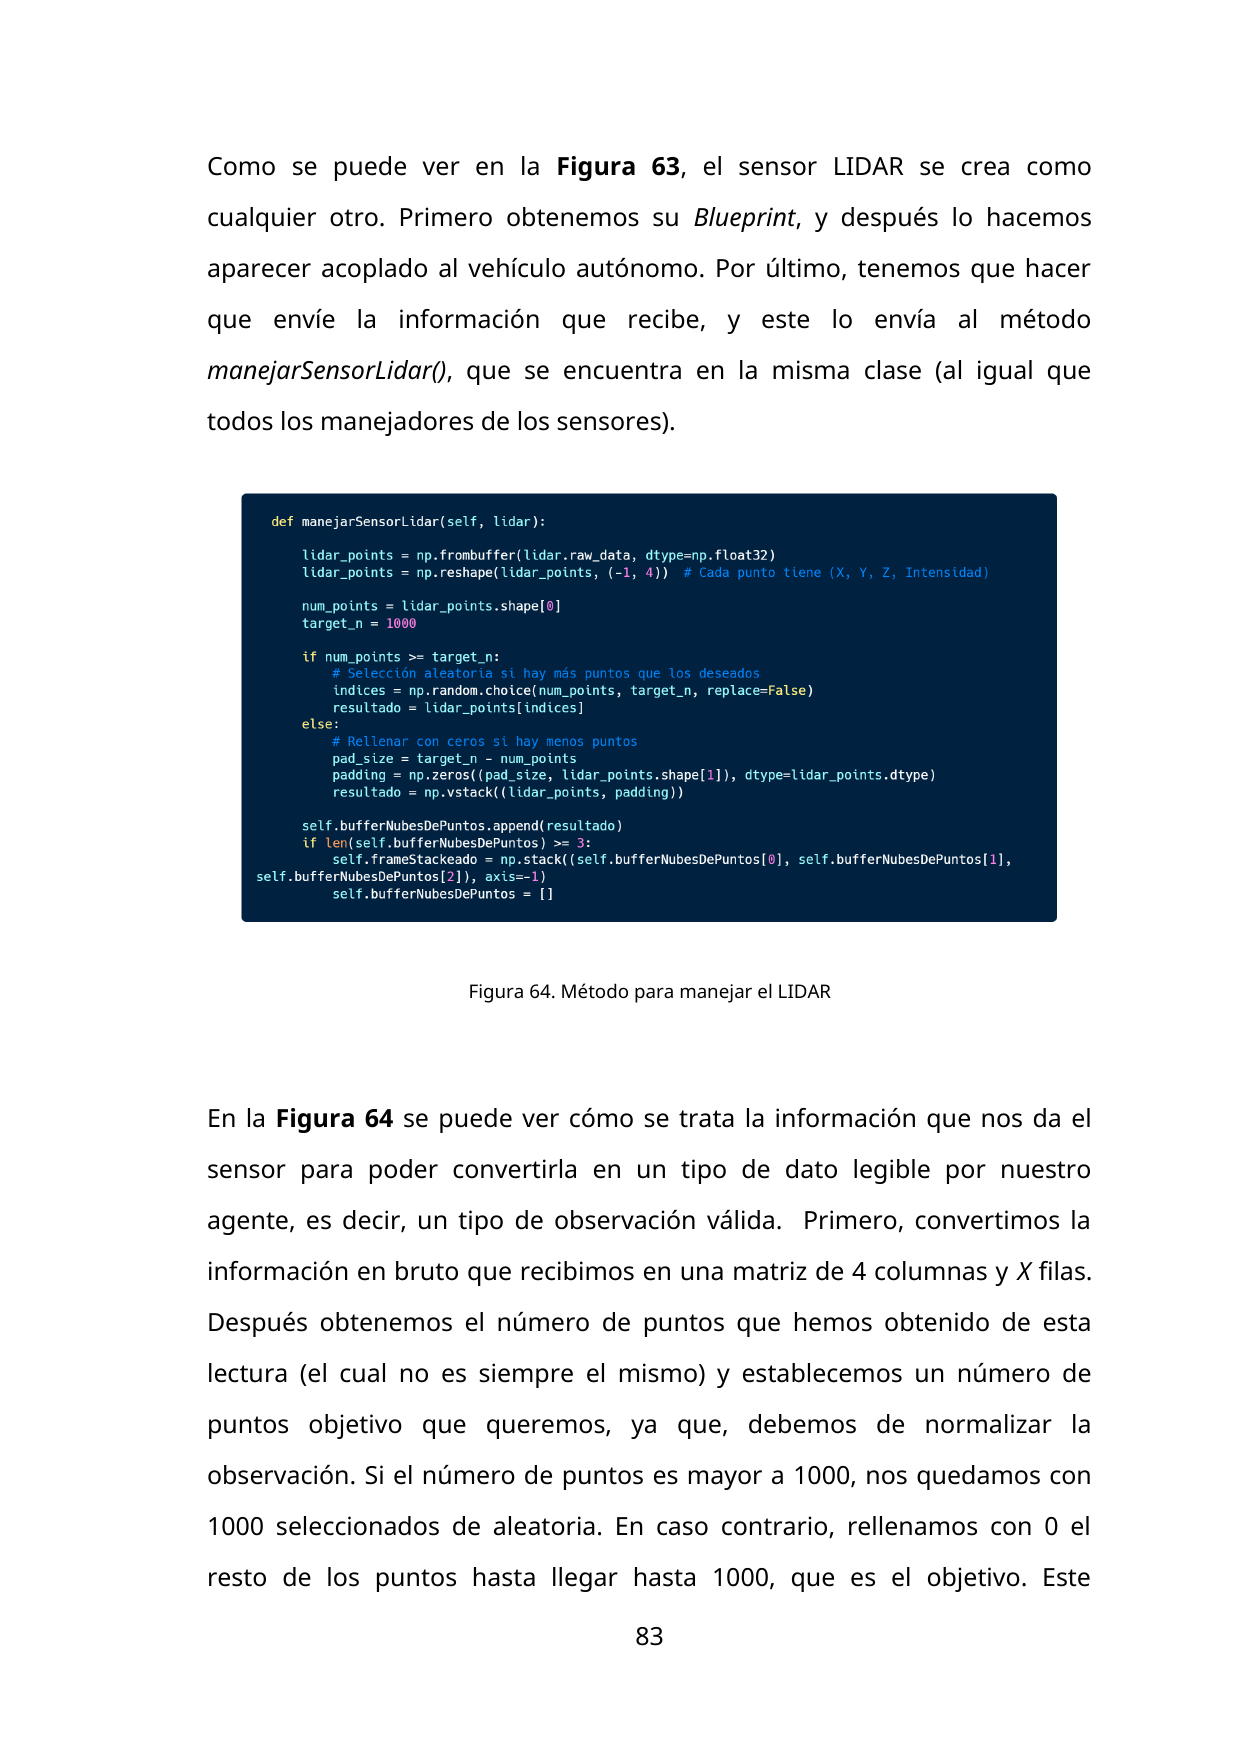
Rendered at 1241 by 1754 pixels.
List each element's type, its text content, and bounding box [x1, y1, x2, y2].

text Como se puede ver en la Figura 63, el sensor LIDAR se crea como cualquier otro. Primero obtenemos su Blueprint, y después lo hacemos aparecer acoplado al vehículo autónomo. Por último, tenemos que hacer que envíe la información que recibe, y este lo envía al método manejarSensorLidar(), que se encuentra en la misma clase (al igual que todos los manejadores de los sensores). [207, 148, 1092, 438]
picture [206, 467, 1092, 949]
text Figura 64. Método para manejar el LIDAR [207, 978, 1092, 1003]
